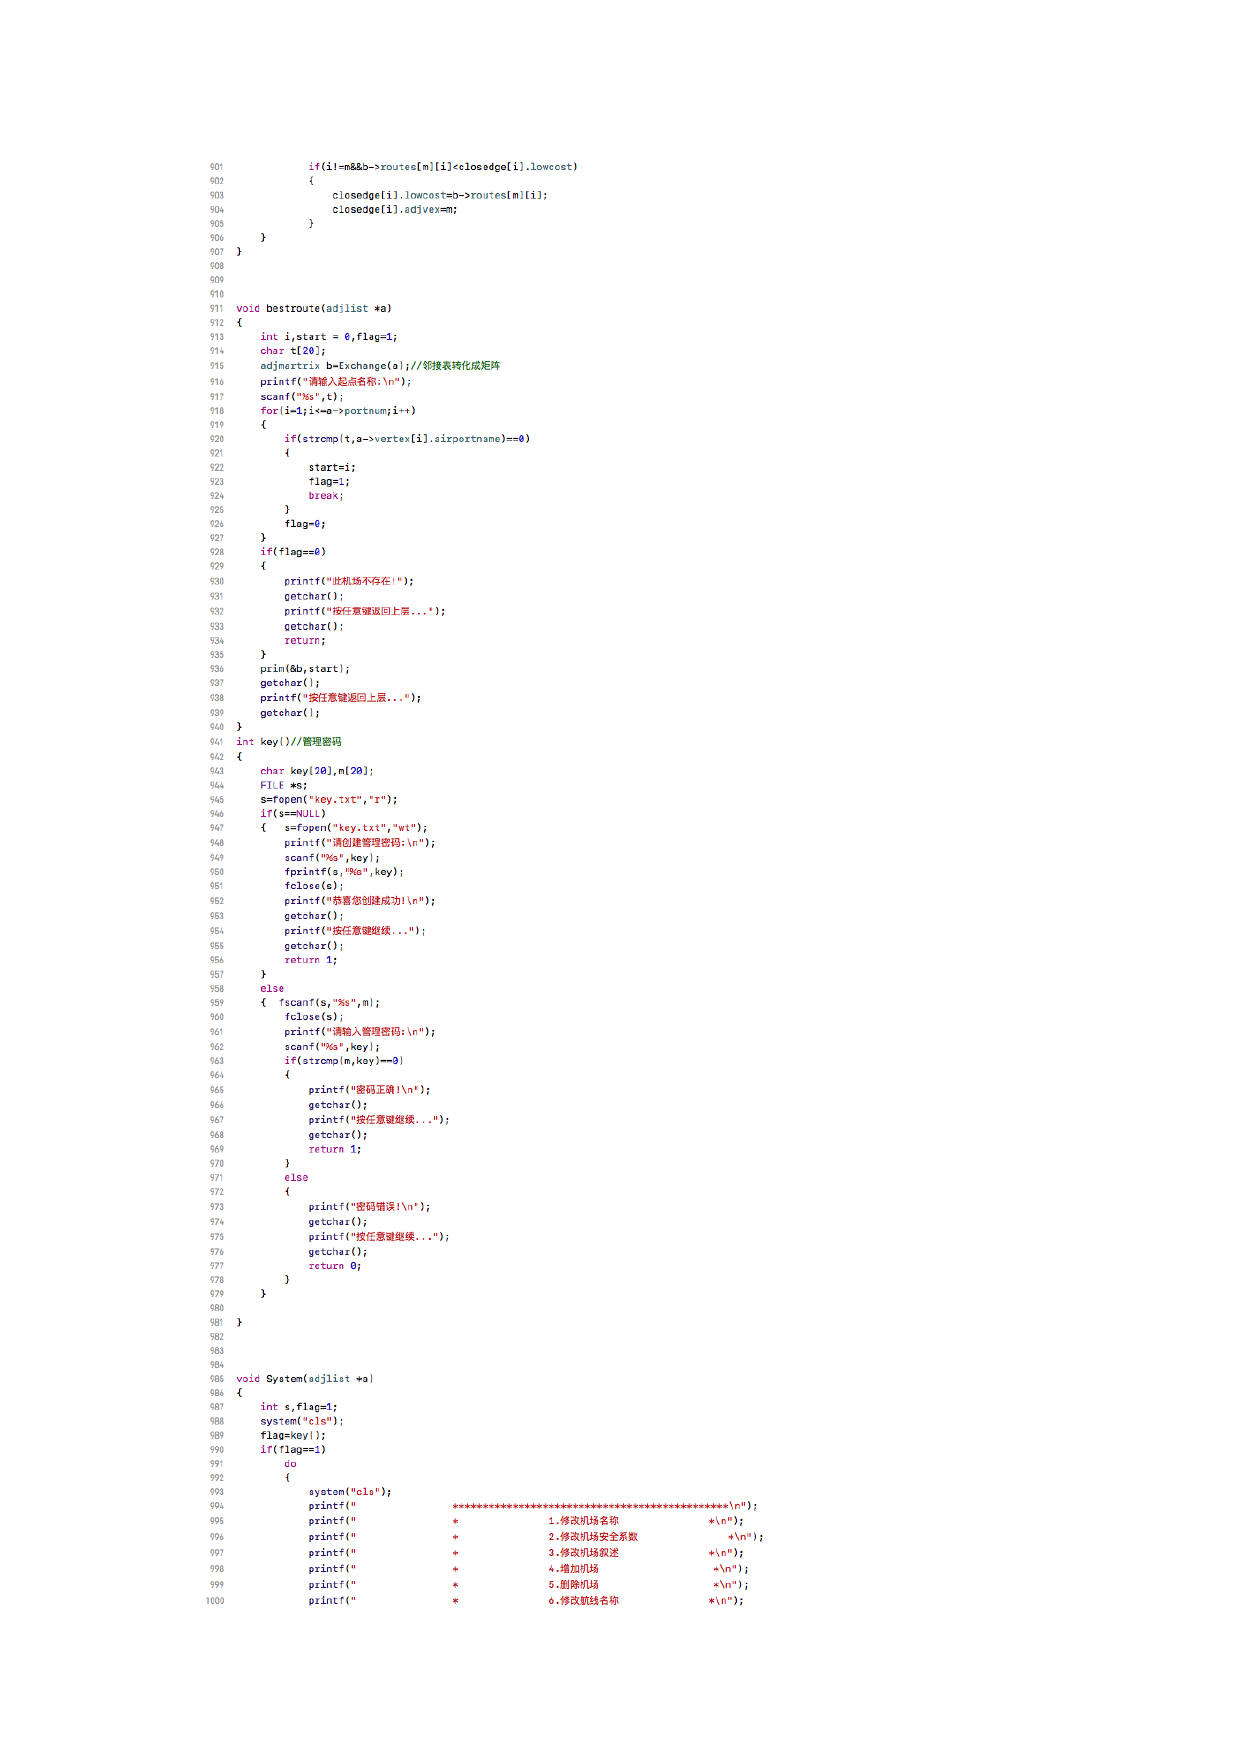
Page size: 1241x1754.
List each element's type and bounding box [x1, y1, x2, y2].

picture [206, 162, 1228, 1606]
